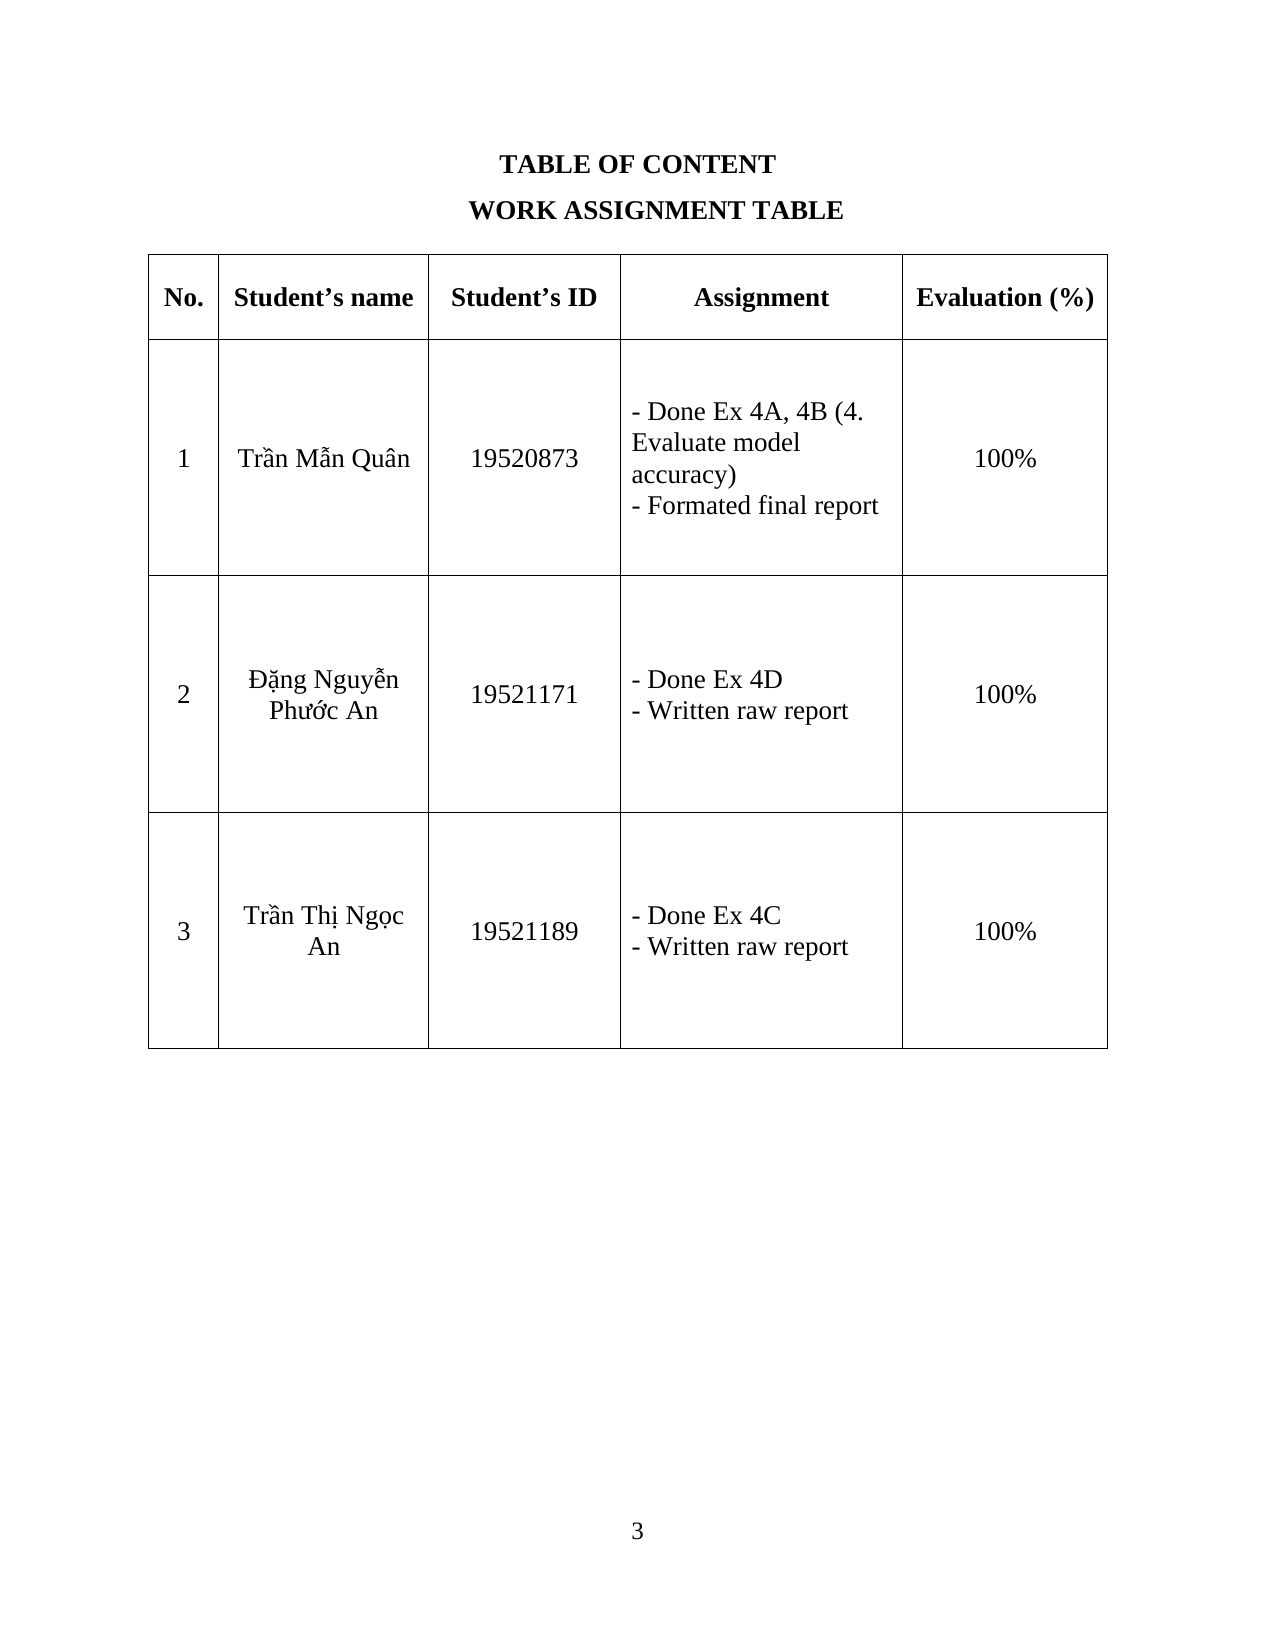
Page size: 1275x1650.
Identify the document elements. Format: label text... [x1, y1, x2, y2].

table_cell 3 [149, 813, 218, 1048]
table_cell - Done Ex 4A, 4B (4. Evaluate model accuracy) - Formated final report [621, 340, 902, 575]
table_cell - Done Ex 4C - Written raw report [621, 813, 902, 1048]
table_header Assignment [621, 255, 902, 339]
table_cell 19520873 [429, 340, 620, 575]
table_cell 2 [149, 576, 218, 812]
table_cell 100% [903, 340, 1107, 575]
table_cell 100% [903, 576, 1107, 812]
table_cell 19521171 [429, 576, 620, 812]
table_cell Trần Mẫn Quân [219, 340, 428, 575]
table_header Evaluation (%) [903, 255, 1107, 339]
table_header Student’s ID [429, 255, 620, 339]
table_header Student’s name [219, 255, 428, 339]
text TABLE OF CONTENT [148, 148, 1127, 179]
list WORK ASSIGNMENT TABLE [185, 194, 1127, 226]
table_cell Đặng Nguyễn Phước An [219, 576, 428, 812]
table_cell 19521189 [429, 813, 620, 1048]
table_cell - Done Ex 4D - Written raw report [621, 576, 902, 812]
table_header No. [149, 255, 218, 339]
table_cell 100% [903, 813, 1107, 1048]
table_cell Trần Thị Ngọc An [219, 813, 428, 1048]
table_cell 1 [149, 340, 218, 575]
